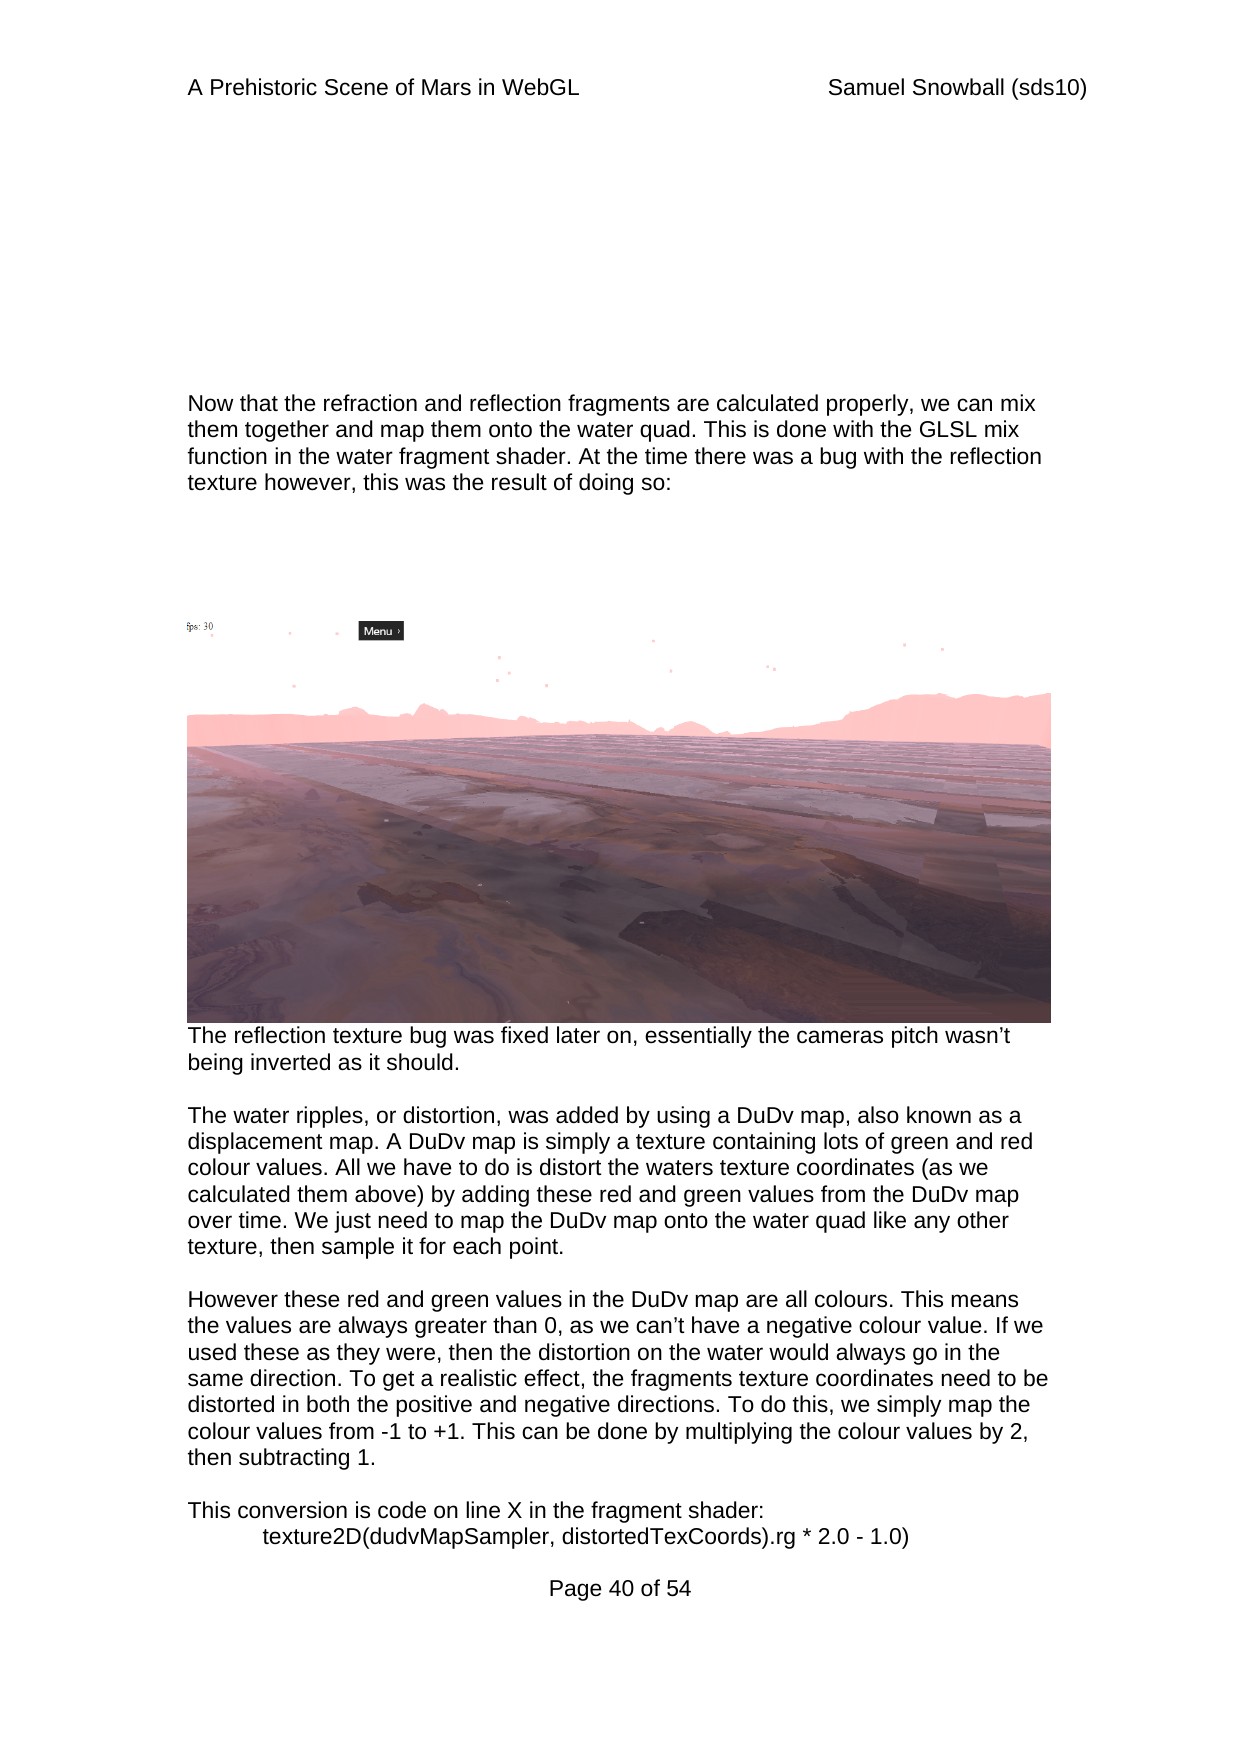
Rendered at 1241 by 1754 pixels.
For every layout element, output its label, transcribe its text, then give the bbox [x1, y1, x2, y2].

text However these red and green values in the DuDv map are all colours. This means the values are always greater than 0, as we can’t have a negative colour value. If we used these as they were, then the distortion on the water would always go in the same direction. To get a realistic effect, the fragments texture coordinates need to be distorted in both the positive and negative directions. To do this, we simply map the colour values from -1 to +1. This can be done by multiplying the colour values by 2, then subtracting 1. [187, 1286, 1053, 1471]
text texture2D(dudvMapSampler, distortedTexCoords).rg * 2.0 - 1.0) [187, 1523, 1053, 1549]
text Now that the refraction and reflection fragments are calculated properly, we can mix them together and map them onto the water quad. This is done with the GLSL mix function in the water fragment shader. At the time there was a bug with the reflection texture however, this was the result of doing so: [187, 390, 1053, 495]
text The reflection texture bug was fixed later on, essentially the cameras pitch wasn’t being inverted as it should. [187, 627, 1053, 1075]
text This conversion is code on line X in the fragment shader: [187, 1497, 1053, 1523]
text The water ripples, or distortion, was added by using a DuDv map, also known as a displacement map. A DuDv map is simply a texture containing lots of green and red colour values. All we have to do is distort the waters texture coordinates (as we calculated them above) by adding these red and green values from the DuDv map over time. We just need to map the DuDv map onto the water quad like any other texture, then sample it for each point. [187, 1102, 1053, 1260]
picture [187, 621, 1051, 627]
